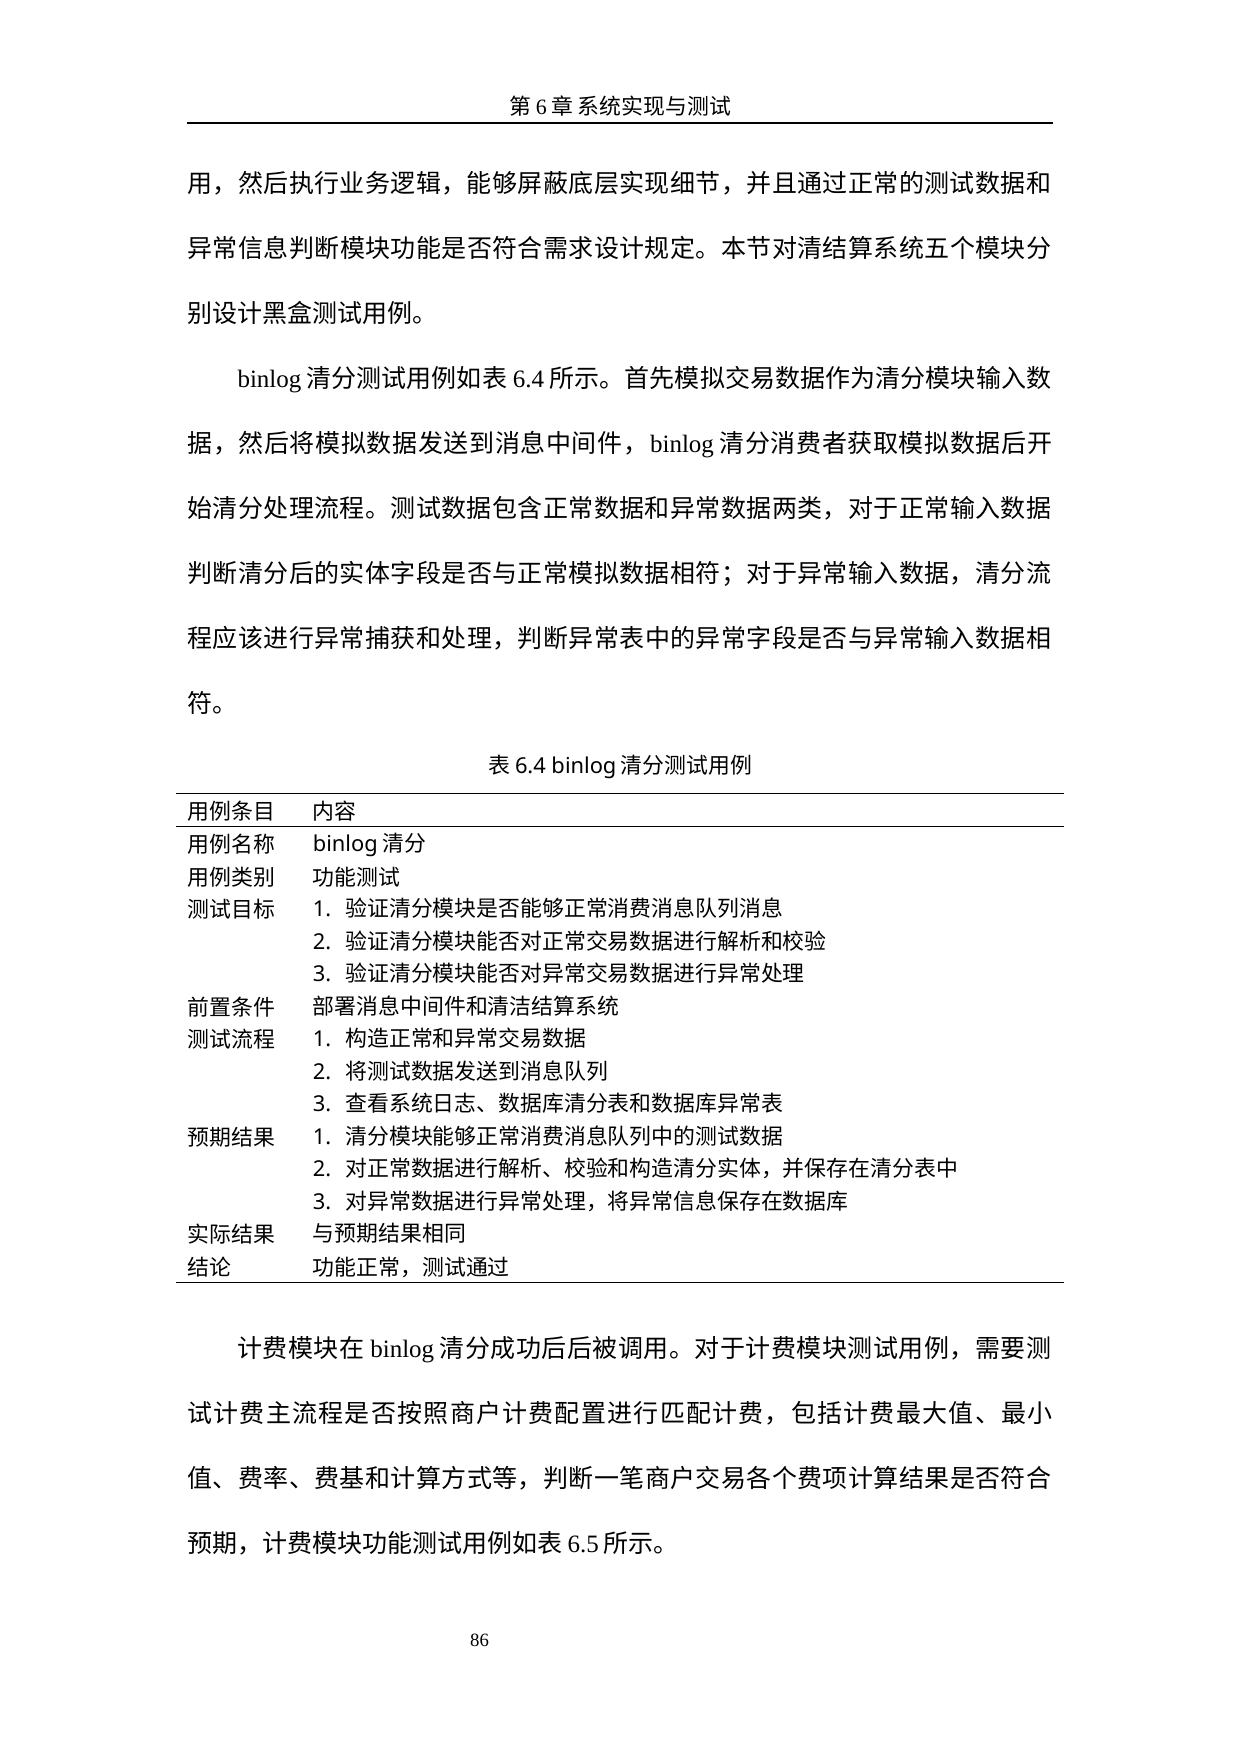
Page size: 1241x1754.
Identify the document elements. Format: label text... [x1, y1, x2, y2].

text 计费模块在binlog清分成功后后被调用。对于计费模块测试用例，需要测试计费主流程是否按照商户计费配置进行匹配计费，包括计费最大值、最小值、费率、费基和计算方式等，判断一笔商户交易各个费项计算结果是否符合预期，计费模块功能测试用例如表6.5所示。 [187, 1316, 1053, 1576]
table_cell 实际结果 [176, 1217, 301, 1249]
table_cell 验证清分模块是否能够正常消费消息队列消息 验证清分模块能否对正常交易数据进行解析和校验 验证清分模块能否对异常交易数据进行异常处理 [301, 892, 1064, 989]
table_cell 测试流程 [176, 1022, 301, 1119]
table_cell 清分模块能够正常消费消息队列中的测试数据 对正常数据进行解析、校验和构造清分实体，并保存在清分表中 对异常数据进行异常处理，将异常信息保存在数据库 [301, 1120, 1064, 1217]
table_header 内容 [301, 794, 1064, 826]
table_cell 构造正常和异常交易数据 将测试数据发送到消息队列 查看系统日志、数据库清分表和数据库异常表 [301, 1022, 1064, 1119]
table_cell 与预期结果相同 [301, 1217, 1064, 1249]
table_cell 部署消息中间件和清洁结算系统 [301, 990, 1064, 1022]
table_cell 结论 [176, 1250, 301, 1282]
table_cell 前置条件 [176, 990, 301, 1022]
table_cell 功能测试 [301, 860, 1064, 892]
table_cell 测试目标 [176, 892, 301, 989]
table_cell binlog清分 [301, 827, 1064, 859]
text 表6.4 binlog清分测试用例 [187, 747, 1053, 780]
table_cell 用例类别 [176, 860, 301, 892]
table_cell 预期结果 [176, 1120, 301, 1217]
table_header 用例条目 [176, 794, 301, 826]
table_cell 功能正常，测试通过 [301, 1250, 1064, 1282]
text binlog清分测试用例如表6.4所示。首先模拟交易数据作为清分模块输入数据，然后将模拟数据发送到消息中间件，binlog清分消费者获取模拟数据后开始清分处理流程。测试数据包含正常数据和异常数据两类，对于正常输入数据判断清分后的实体字段是否与正常模拟数据相符；对于异常输入数据，清分流程应该进行异常捕获和处理，判断异常表中的异常字段是否与异常输入数据相符。 [187, 345, 1053, 735]
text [187, 150, 1053, 345]
table_cell 用例名称 [176, 827, 301, 859]
